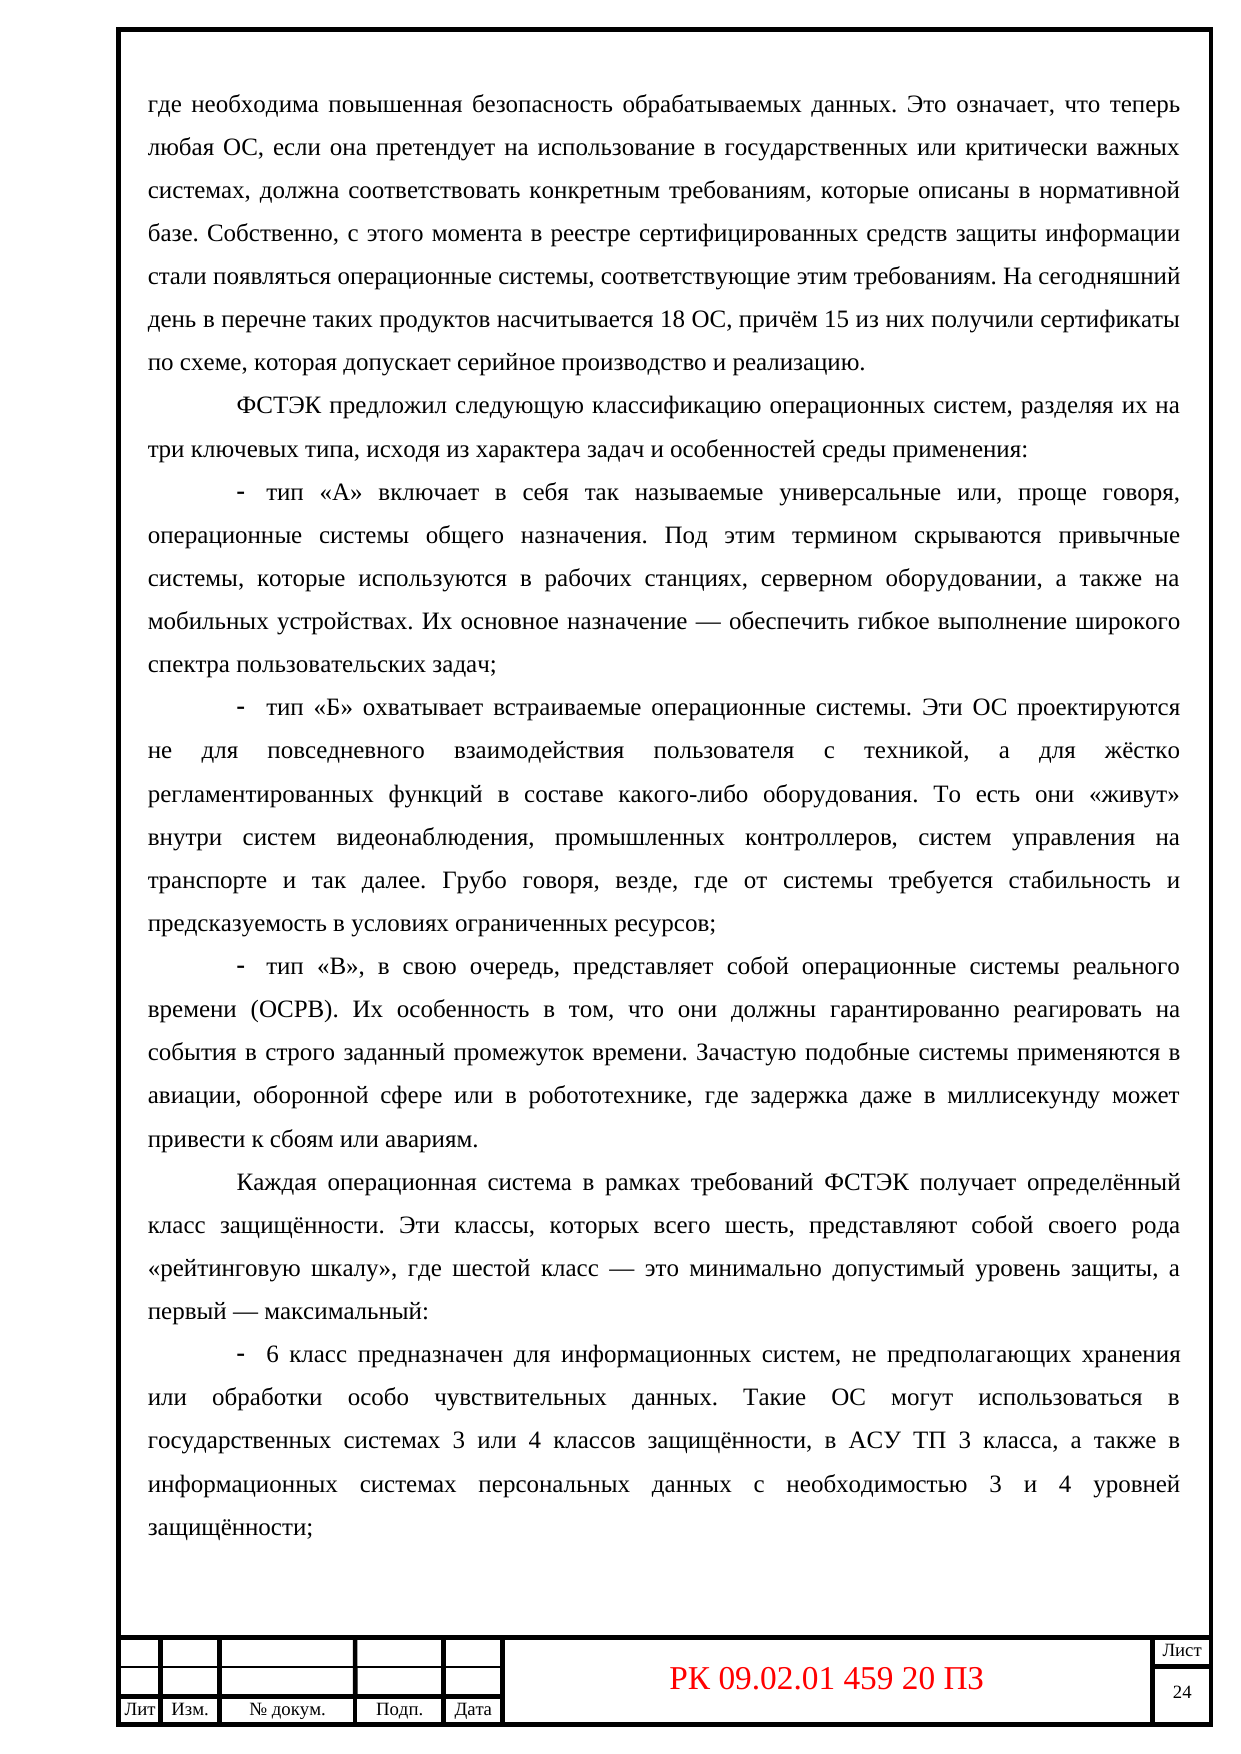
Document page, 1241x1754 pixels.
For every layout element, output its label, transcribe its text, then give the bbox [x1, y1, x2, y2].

text Каждая операционная система в рамках требований ФСТЭК получает определённый класс защищённости. Эти классы, которых всего шесть, представляют собой своего рода «рейтинговую шкалу», где шестой класс — это минимально допустимый уровень защиты, а первый — максимальный: [148, 1167, 1181, 1325]
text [148, 89, 1181, 376]
list тип «А» включает в себя так называемые универсальные или, проще говоря, операционные системы общего назначения. Под этим термином скрываются привычные системы, которые используются в рабочих станциях, серверном оборудовании, а также на мобильных устройствах. Их основное назначение — обеспечить гибкое выполнение широкого спектра пользовательских задач; [148, 477, 1181, 678]
list тип «Б» охватывает встраиваемые операционные системы. Эти ОС проектируются не для повседневного взаимодействия пользователя с техникой, а для жёстко регламентированных функций в составе какого-либо оборудования. То есть они «живут» внутри систем видеонаблюдения, промышленных контроллеров, систем управления на транспорте и так далее. Грубо говоря, везде, где от системы требуется стабильность и предсказуемость в условиях ограниченных ресурсов; [148, 692, 1181, 937]
list тип «В», в свою очередь, представляет собой операционные системы реального времени (ОСРВ). Их особенность в том, что они должны гарантированно реагировать на события в строго заданный промежуток времени. Зачастую подобные системы применяются в авиации, оборонной сфере или в робототехнике, где задержка даже в миллисекунду может привести к сбоям или авариям. [148, 951, 1181, 1152]
text ФСТЭК предложил следующую классификацию операционных систем, разделяя их на три ключевых типа, исходя из характера задач и особенностей среды применения: [148, 391, 1181, 462]
list 6 класс предназначен для информационных систем, не предполагающих хранения или обработки особо чувствительных данных. Такие ОС могут использоваться в государственных системах 3 или 4 классов защищённости, в АСУ ТП 3 класса, а также в информационных системах персональных данных с необходимостью 3 и 4 уровней защищённости; [148, 1339, 1181, 1541]
